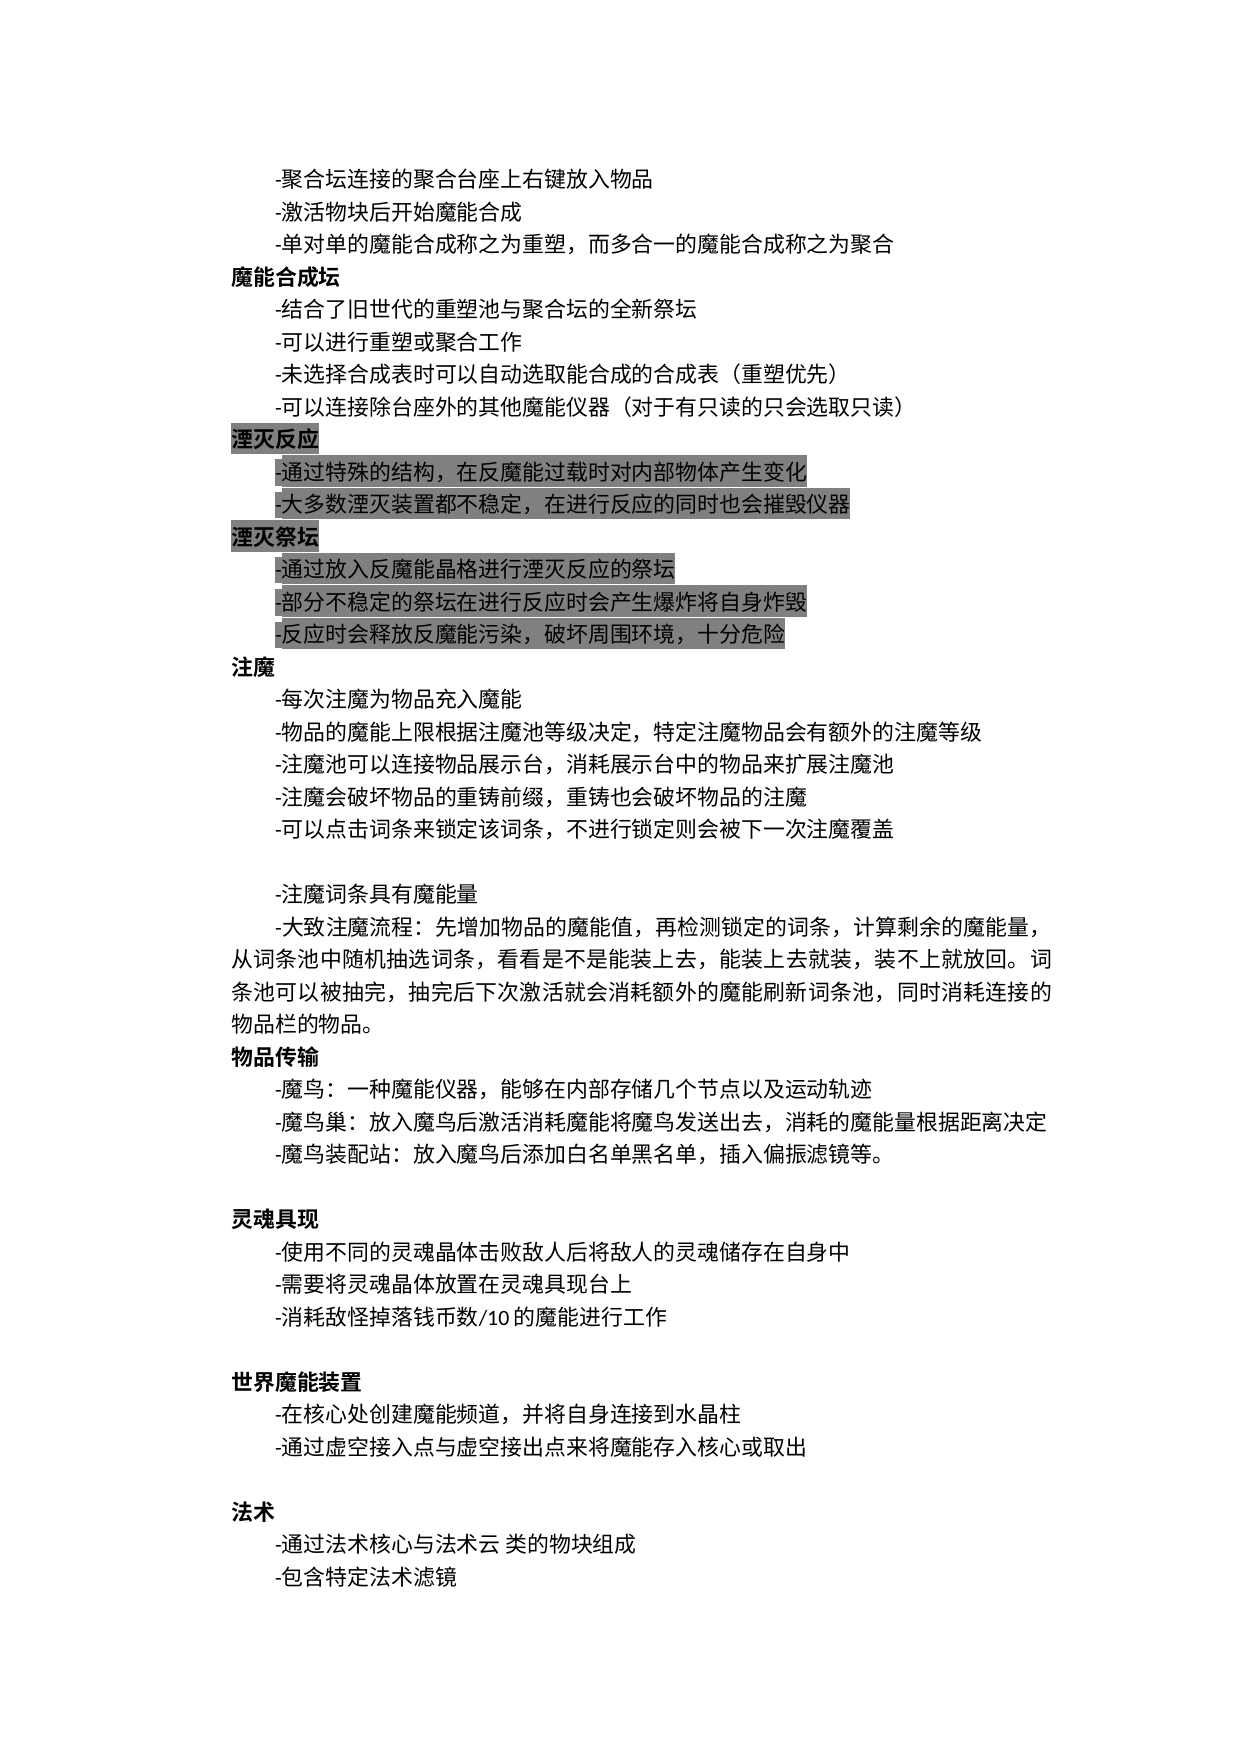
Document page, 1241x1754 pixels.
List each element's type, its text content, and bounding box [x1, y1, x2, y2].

text -单对单的魔能合成称之为重塑，而多合一的魔能合成称之为聚合 [231, 227, 1053, 259]
text -消耗敌怪掉落钱币数/10的魔能进行工作 [231, 1299, 1053, 1332]
text -结合了旧世代的重塑池与聚合坛的全新祭坛 [231, 292, 1053, 324]
text -聚合坛连接的聚合台座上右键放入物品 [231, 162, 1053, 194]
text -可以进行重塑或聚合工作 [231, 324, 1053, 357]
text -通过放入反魔能晶格进行湮灭反应的祭坛 [231, 552, 1053, 584]
text -包含特定法术滤镜 [231, 1559, 1053, 1592]
text 世界魔能装置 [187, 1364, 1053, 1397]
text -反应时会释放反魔能污染，破坏周围环境，十分危险 [231, 617, 1053, 649]
text 魔能合成坛 [187, 259, 1053, 292]
text 法术 [187, 1494, 1053, 1527]
text -魔鸟：一种魔能仪器，能够在内部存储几个节点以及运动轨迹 [231, 1072, 1053, 1104]
text -激活物块后开始魔能合成 [231, 194, 1053, 227]
text -部分不稳定的祭坛在进行反应时会产生爆炸将自身炸毁 [231, 584, 1053, 617]
text 物品传输 [187, 1039, 1053, 1072]
text -可以点击词条来锁定该词条，不进行锁定则会被下一次注魔覆盖 [231, 812, 1053, 844]
text -可以连接除台座外的其他魔能仪器（对于有只读的只会选取只读） [231, 389, 1053, 422]
text -在核心处创建魔能频道，并将自身连接到水晶柱 [231, 1397, 1053, 1429]
text 湮灭祭坛 [187, 519, 1053, 552]
text -使用不同的灵魂晶体击败敌人后将敌人的灵魂储存在自身中 [231, 1234, 1053, 1267]
text -大多数湮灭装置都不稳定，在进行反应的同时也会摧毁仪器 [231, 487, 1053, 519]
text -大致注魔流程：先增加物品的魔能值，再检测锁定的词条，计算剩余的魔能量，从词条池中随机抽选词条，看看是不是能装上去，能装上去就装，装不上就放回。词条池可以被抽完，抽完后下次激活就会消耗额外的魔能刷新词条池，同时消耗连接的物品栏的物品。 [231, 909, 1053, 1039]
text -魔鸟装配站：放入魔鸟后添加白名单黑名单，插入偏振滤镜等。 [231, 1137, 1053, 1169]
text -注魔词条具有魔能量 [231, 877, 1053, 909]
text -注魔池可以连接物品展示台，消耗展示台中的物品来扩展注魔池 [231, 747, 1053, 779]
text 湮灭反应 [187, 422, 1053, 454]
text 注魔 [187, 649, 1053, 682]
text -魔鸟巢：放入魔鸟后激活消耗魔能将魔鸟发送出去，消耗的魔能量根据距离决定 [231, 1104, 1053, 1137]
text 灵魂具现 [187, 1202, 1053, 1234]
text -每次注魔为物品充入魔能 [231, 682, 1053, 714]
text -物品的魔能上限根据注魔池等级决定，特定注魔物品会有额外的注魔等级 [231, 714, 1053, 747]
text -通过法术核心与法术云 类的物块组成 [231, 1527, 1053, 1559]
text -未选择合成表时可以自动选取能合成的合成表（重塑优先） [231, 357, 1053, 389]
text -通过虚空接入点与虚空接出点来将魔能存入核心或取出 [231, 1429, 1053, 1462]
text -注魔会破坏物品的重铸前缀，重铸也会破坏物品的注魔 [231, 779, 1053, 812]
text -通过特殊的结构，在反魔能过载时对内部物体产生变化 [231, 454, 1053, 487]
text -需要将灵魂晶体放置在灵魂具现台上 [231, 1267, 1053, 1299]
